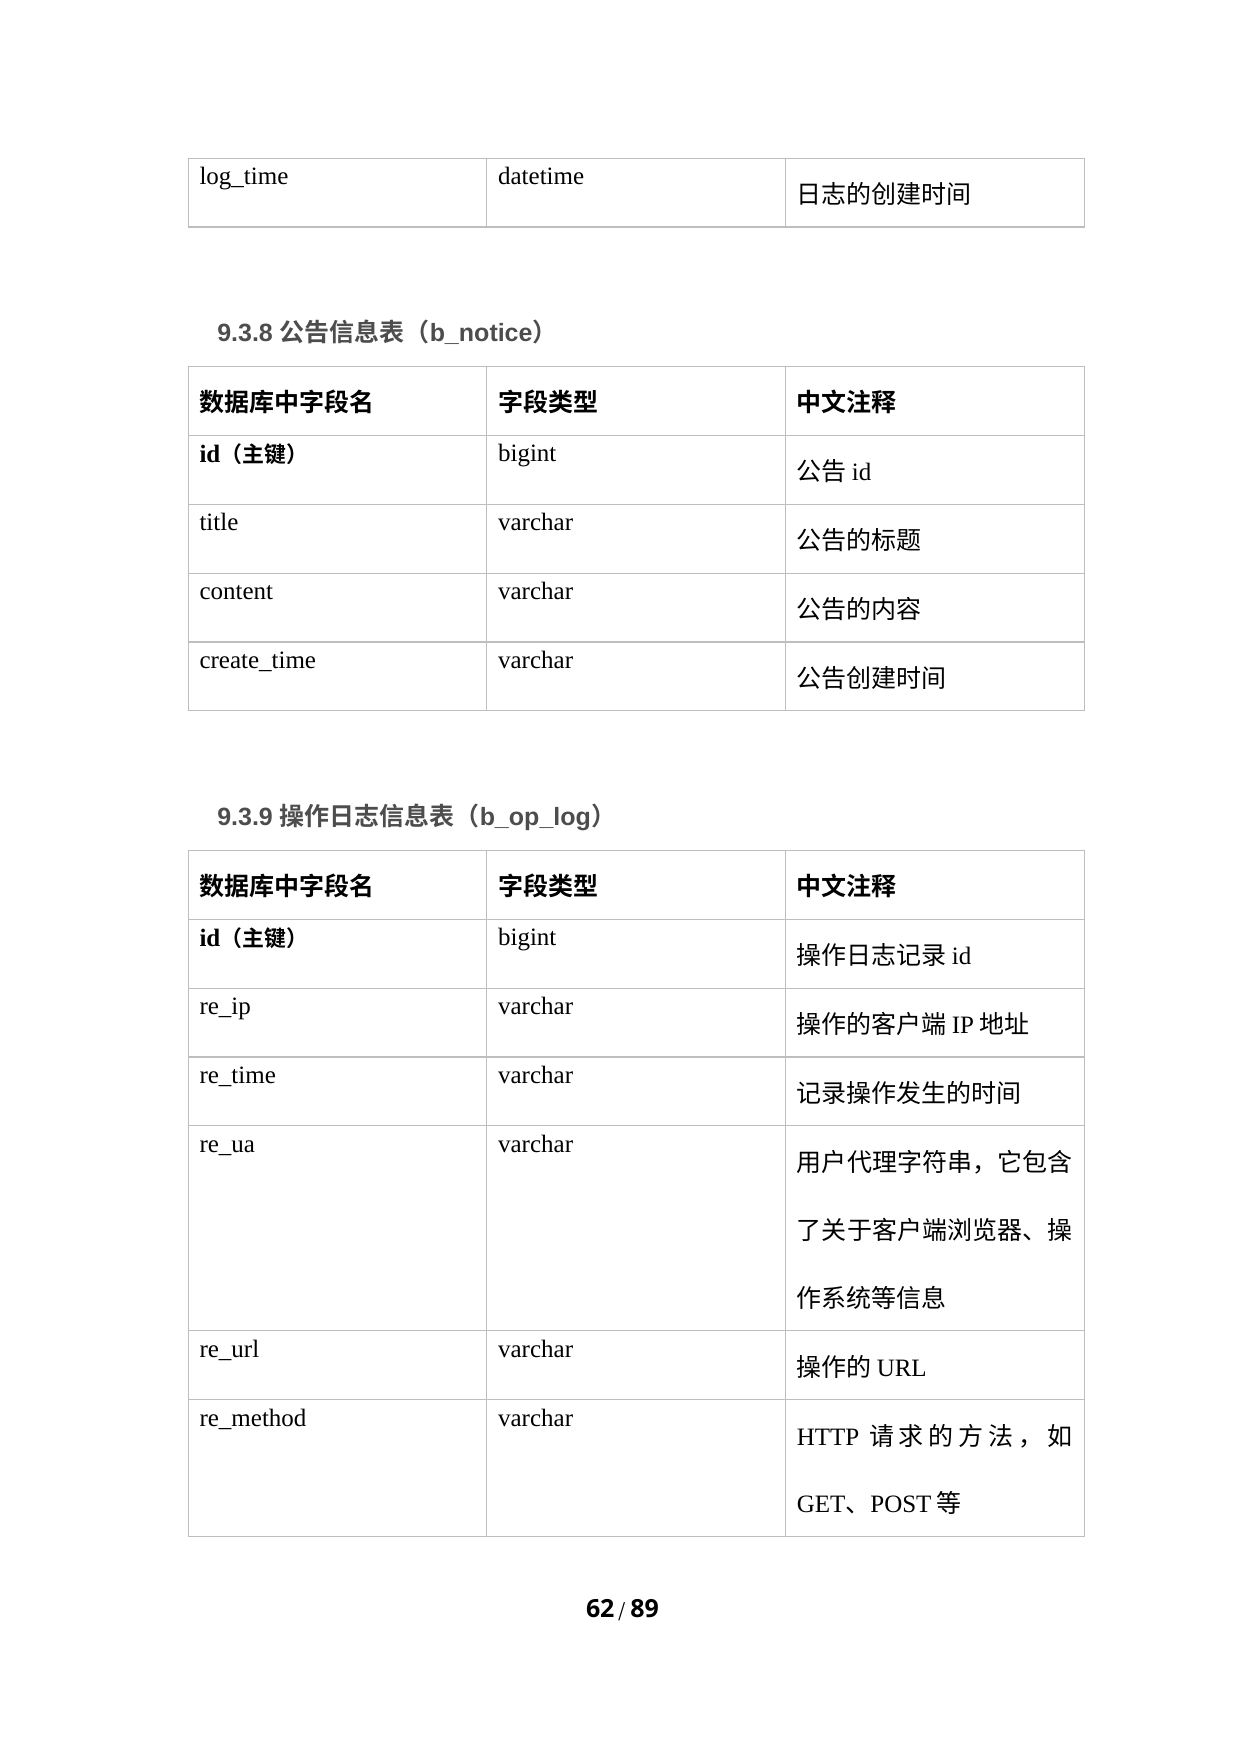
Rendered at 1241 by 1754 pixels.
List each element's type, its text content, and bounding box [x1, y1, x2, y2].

table_cell re_method [189, 1400, 486, 1536]
table_cell varchar [487, 1400, 785, 1536]
table_cell id（主键） [189, 920, 486, 987]
table_cell HTTP请求的方法，如GET、POST等 [786, 1400, 1084, 1536]
table_cell id（主键） [189, 436, 486, 503]
table_cell varchar [487, 1331, 785, 1399]
table_cell create_time [189, 643, 486, 710]
table_cell varchar [487, 989, 785, 1056]
table_cell varchar [487, 1126, 785, 1330]
table_header 中文注释 [786, 367, 1084, 434]
table_header 字段类型 [487, 851, 785, 918]
table_cell bigint [487, 920, 785, 987]
table_cell varchar [487, 505, 785, 572]
table_cell varchar [487, 1058, 785, 1125]
subtitle 操作日志信息表（b_op_log） [217, 796, 1053, 832]
table_cell 公告的标题 [786, 505, 1084, 572]
table_cell 操作日志记录id [786, 920, 1084, 987]
table_cell log_time [189, 159, 486, 226]
table_cell 用户代理字符串，它包含了关于客户端浏览器、操作系统等信息 [786, 1126, 1084, 1330]
table_header 数据库中字段名 [189, 851, 486, 918]
table_cell 操作的URL [786, 1331, 1084, 1399]
table_cell 公告的内容 [786, 574, 1084, 641]
table_header 字段类型 [487, 367, 785, 434]
table_cell 公告创建时间 [786, 643, 1084, 710]
table_cell varchar [487, 643, 785, 710]
table_cell 公告id [786, 436, 1084, 503]
table_cell 日志的创建时间 [786, 159, 1084, 226]
table_cell bigint [487, 436, 785, 503]
table_cell 记录操作发生的时间 [786, 1058, 1084, 1125]
table_cell 操作的客户端IP地址 [786, 989, 1084, 1056]
table_cell re_ip [189, 989, 486, 1056]
table_cell datetime [487, 159, 785, 226]
table_cell content [189, 574, 486, 641]
table_cell re_url [189, 1331, 486, 1399]
table_cell varchar [487, 574, 785, 641]
table_cell re_ua [189, 1126, 486, 1330]
table_cell re_time [189, 1058, 486, 1125]
subtitle 公告信息表（b_notice） [217, 312, 1053, 348]
table_header 中文注释 [786, 851, 1084, 918]
table_header 数据库中字段名 [189, 367, 486, 434]
table_cell title [189, 505, 486, 572]
